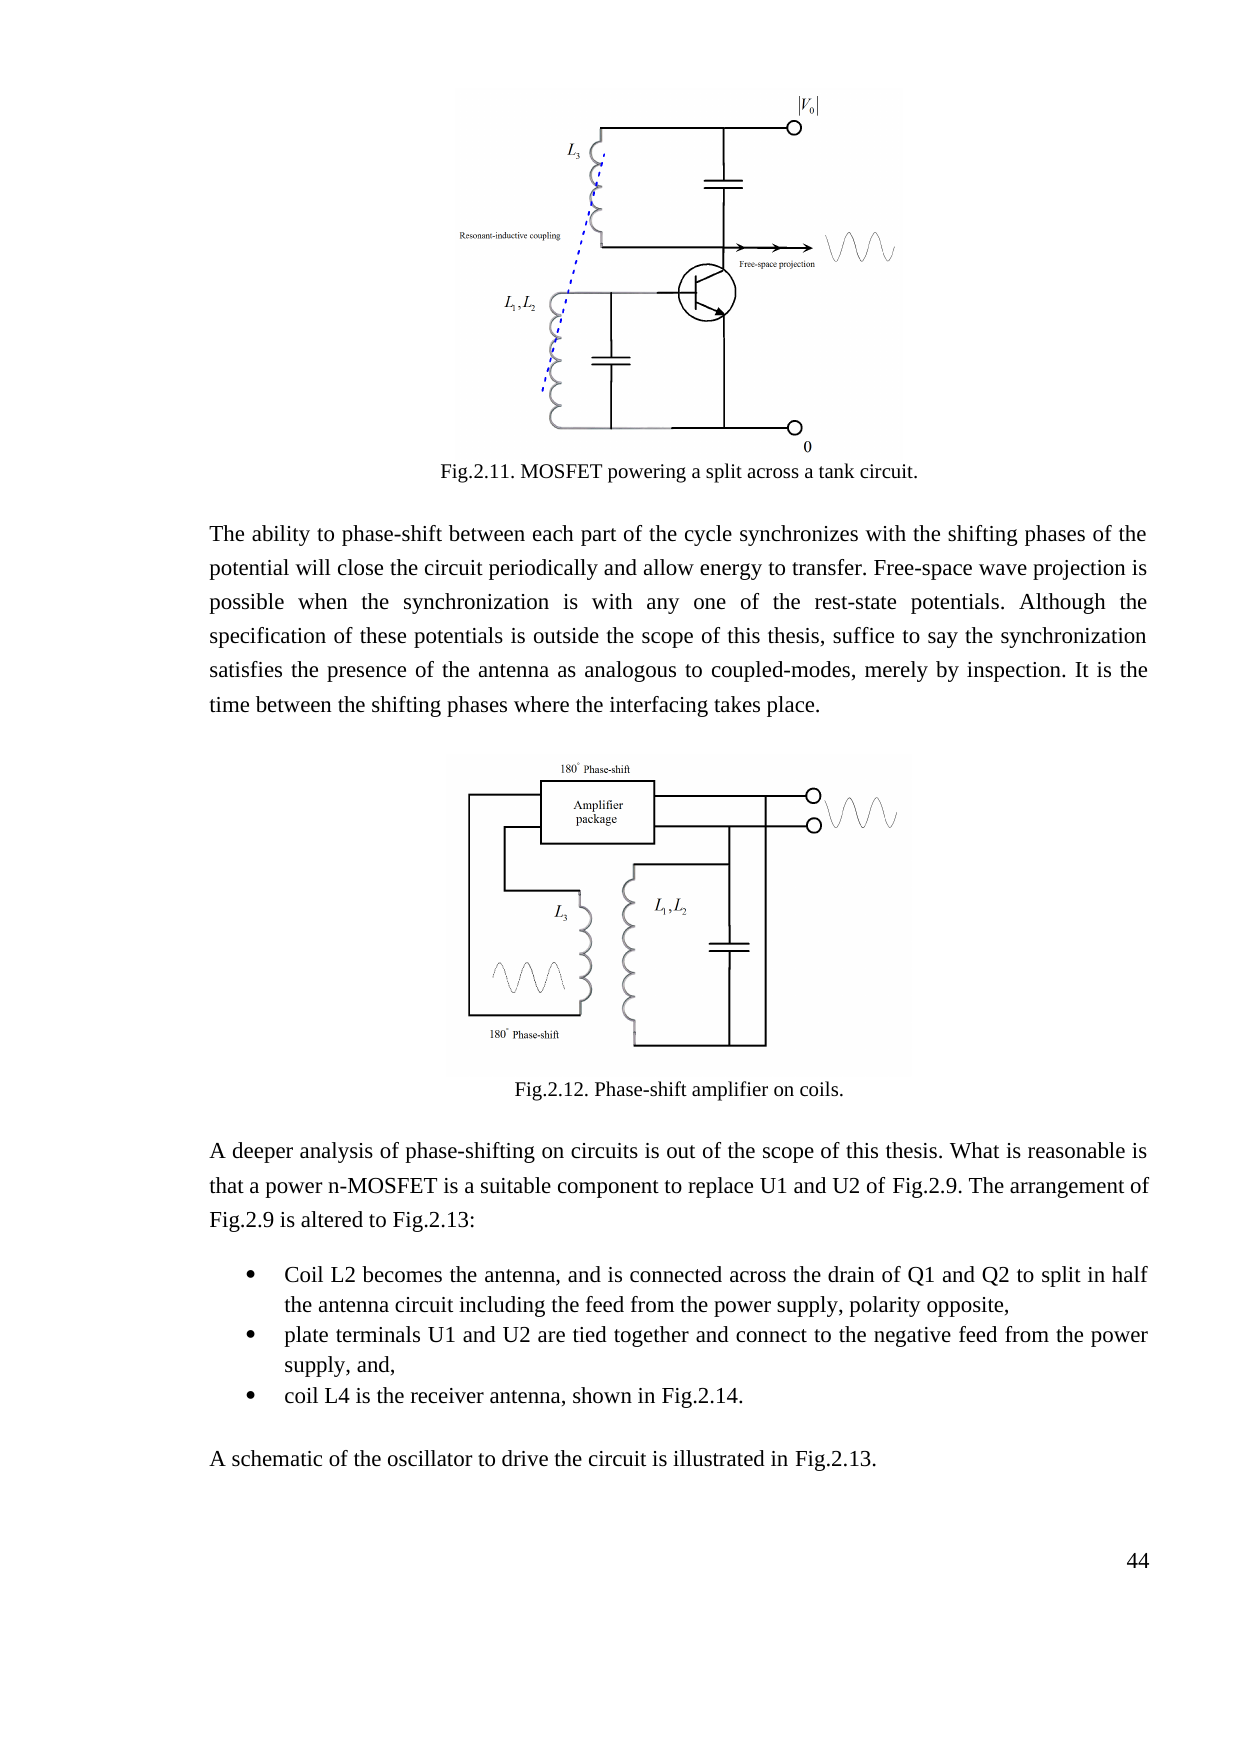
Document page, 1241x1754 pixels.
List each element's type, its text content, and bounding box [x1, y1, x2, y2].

list plate terminals U1 and U2 are tied together and connect to the negative feed from the power supply, and, [247, 1321, 1149, 1378]
text The ability to phase-shift between each part of the cycle synchronizes with the shifting phases of the potential will close the circuit periodically and allow energy to transfer. Free-space wave projection is possible when the synchronization is with any one of the rest-state potentials. Although the specification of these potentials is outside the scope of this thesis, suffice to say the synchronization satisfies the presence of the antenna as analogous to coupled-modes, merely by inspection. It is the time between the shifting phases where the interfacing takes place. [209, 520, 1149, 717]
picture [455, 88, 903, 460]
picture [446, 754, 912, 1077]
list Coil L2 becomes the antenna, and is connected across the drain of Q1 and Q2 to split in half the antenna circuit including the feed from the power supply, polarity opposite, [247, 1261, 1149, 1317]
